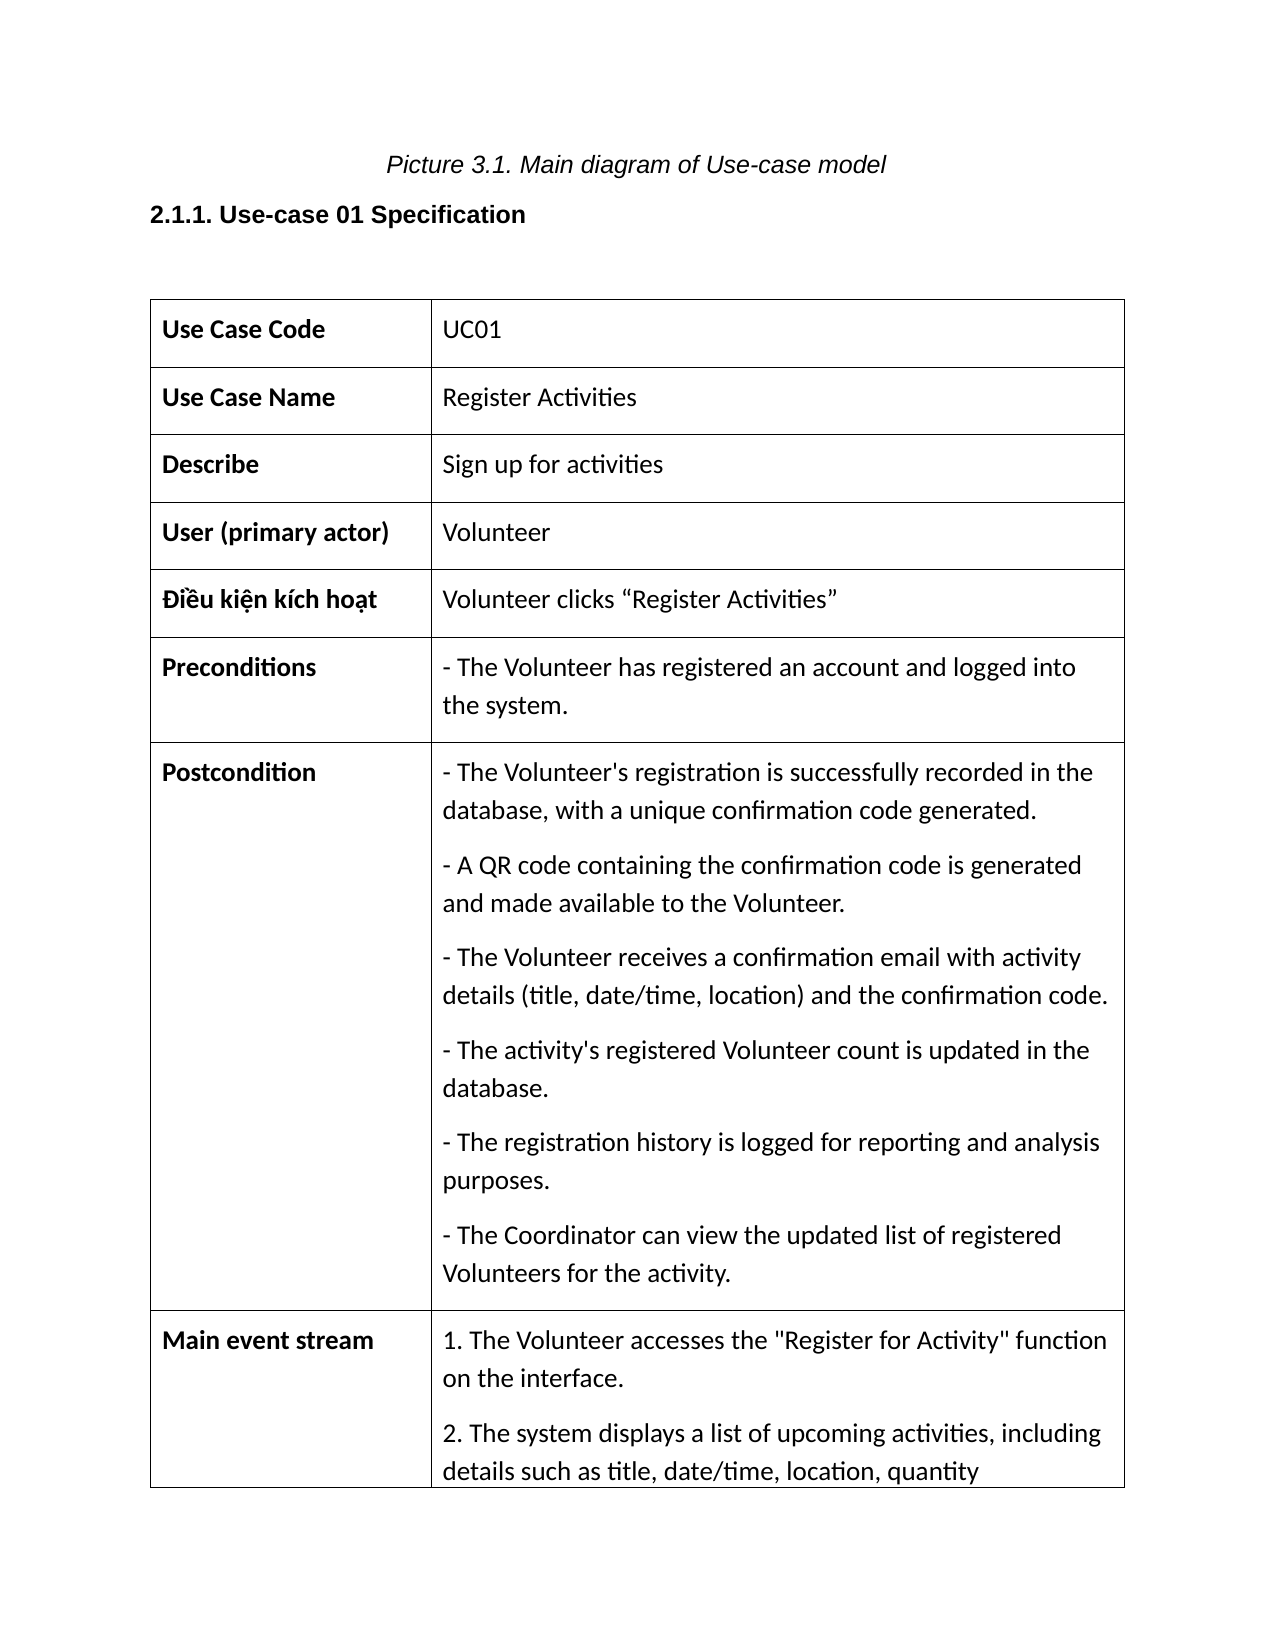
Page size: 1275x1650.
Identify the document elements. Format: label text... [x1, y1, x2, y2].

text 2.1.1. Use-case 01 Specification [150, 200, 1125, 228]
table_cell - The Volunteer's registration is successfully recorded in the database, with a unique confirmation code generated. - A QR code containing the confirmation code is generated and made available to the Volunteer. - The Volunteer receives a confirmation email with activity details (title, date/time, location) and the confirmation code. - The activity's registered Volunteer count is updated in the database. - The registration history is logged for reporting and analysis purposes. - The Coordinator can view the updated list of registered Volunteers for the activity. [432, 743, 1124, 1310]
table_cell Điều kiện kích hoạt [151, 570, 431, 637]
table_cell Use Case Name [151, 368, 431, 434]
table_cell Register Activities [432, 368, 1124, 434]
table_cell Volunteer clicks “Register Activities” [432, 570, 1124, 637]
table_header Use Case Code [151, 300, 431, 367]
table_cell Preconditions [151, 638, 431, 742]
table_cell Describe [151, 435, 431, 502]
table_cell Sign up for activities [432, 435, 1124, 502]
table_header UC01 [432, 300, 1124, 367]
table_cell Volunteer [432, 503, 1124, 569]
table_cell - The Volunteer has registered an account and logged into the system. [432, 638, 1124, 742]
table_cell User (primary actor) [151, 503, 431, 569]
table_cell Postcondition [151, 743, 431, 1310]
table_cell Main event stream [151, 1311, 431, 1487]
text Picture 3.1. Main diagram of Use-case model [150, 150, 1125, 179]
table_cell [432, 1311, 1124, 1487]
